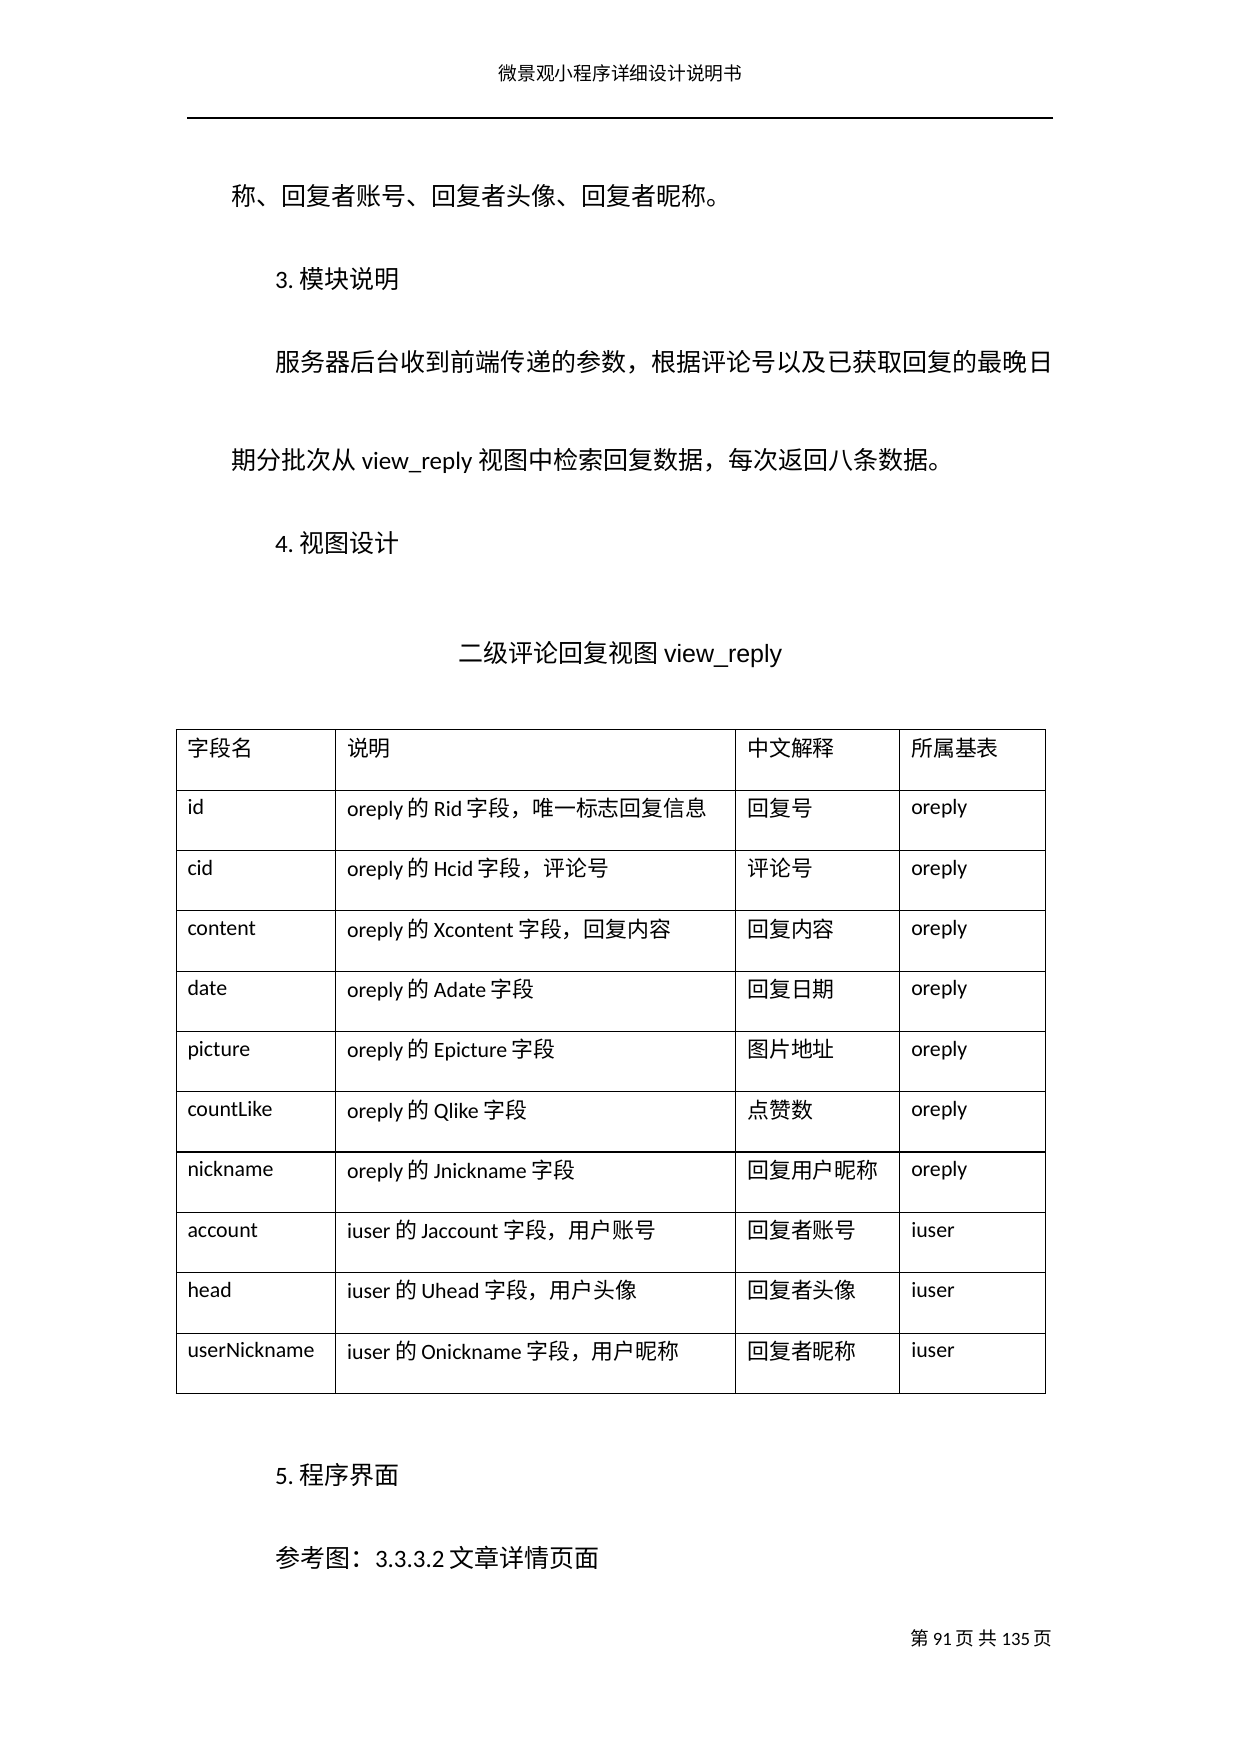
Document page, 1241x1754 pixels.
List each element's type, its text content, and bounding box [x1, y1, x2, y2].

table_cell iuser的Jaccount字段，用户账号 [336, 1213, 735, 1272]
table_cell oreply的Rid字段，唯一标志回复信息 [336, 791, 735, 850]
table_cell oreply的Epicture字段 [336, 1032, 735, 1091]
table_cell iuser的Onickname字段，用户昵称 [336, 1334, 735, 1393]
table_header 说明 [336, 730, 735, 789]
table_cell 回复号 [736, 791, 899, 850]
table_cell countLike [177, 1092, 335, 1151]
table_cell iuser的Uhead字段，用户头像 [336, 1273, 735, 1332]
table_cell content [177, 911, 335, 971]
table_cell oreply [900, 791, 1045, 850]
table_cell oreply [900, 1032, 1045, 1091]
table_cell oreply的Xcontent字段，回复内容 [336, 911, 735, 971]
table_cell head [177, 1273, 335, 1332]
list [231, 162, 1053, 227]
table_header 中文解释 [736, 730, 899, 789]
table_cell account [177, 1213, 335, 1272]
table_header 所属基表 [900, 730, 1045, 789]
table_header 字段名 [177, 730, 335, 789]
table_cell nickname [177, 1153, 335, 1212]
list 参考图：3.3.3.2文章详情页面 [275, 1524, 1053, 1589]
list 3. 模块说明 [275, 245, 1053, 310]
list 服务器后台收到前端传递的参数，根据评论号以及已获取回复的最晚日期分批次从 view_reply 视图中检索回复数据，每次返回八条数据。 [231, 328, 1053, 491]
table_cell oreply的Hcid字段，评论号 [336, 851, 735, 910]
table_cell 回复日期 [736, 972, 899, 1031]
table_cell oreply [900, 1153, 1045, 1212]
table_cell oreply [900, 972, 1045, 1031]
table_cell oreply [900, 1092, 1045, 1151]
list 5. 程序界面 [275, 1441, 1053, 1506]
table_cell oreply [900, 851, 1045, 910]
table_cell id [177, 791, 335, 850]
table_cell 回复者头像 [736, 1273, 899, 1332]
table_cell 图片地址 [736, 1032, 899, 1091]
table_cell 点赞数 [736, 1092, 899, 1151]
table_cell cid [177, 851, 335, 910]
table_cell 回复用户昵称 [736, 1153, 899, 1212]
table_cell oreply的Jnickname字段 [336, 1153, 735, 1212]
table_cell iuser [900, 1334, 1045, 1393]
table_cell 评论号 [736, 851, 899, 910]
table_cell 回复内容 [736, 911, 899, 971]
table_cell 回复者昵称 [736, 1334, 899, 1393]
table_cell iuser [900, 1273, 1045, 1332]
table_cell oreply的Qlike字段 [336, 1092, 735, 1151]
list 4. 视图设计 [275, 509, 1053, 574]
table_cell 回复者账号 [736, 1213, 899, 1272]
table_cell iuser [900, 1213, 1045, 1272]
table_cell picture [177, 1032, 335, 1091]
table_cell oreply [900, 911, 1045, 971]
table_cell date [177, 972, 335, 1031]
subtitle 二级评论回复视图 view_reply [187, 619, 1053, 684]
table_cell oreply的Adate字段 [336, 972, 735, 1031]
table_cell userNickname [177, 1334, 335, 1393]
